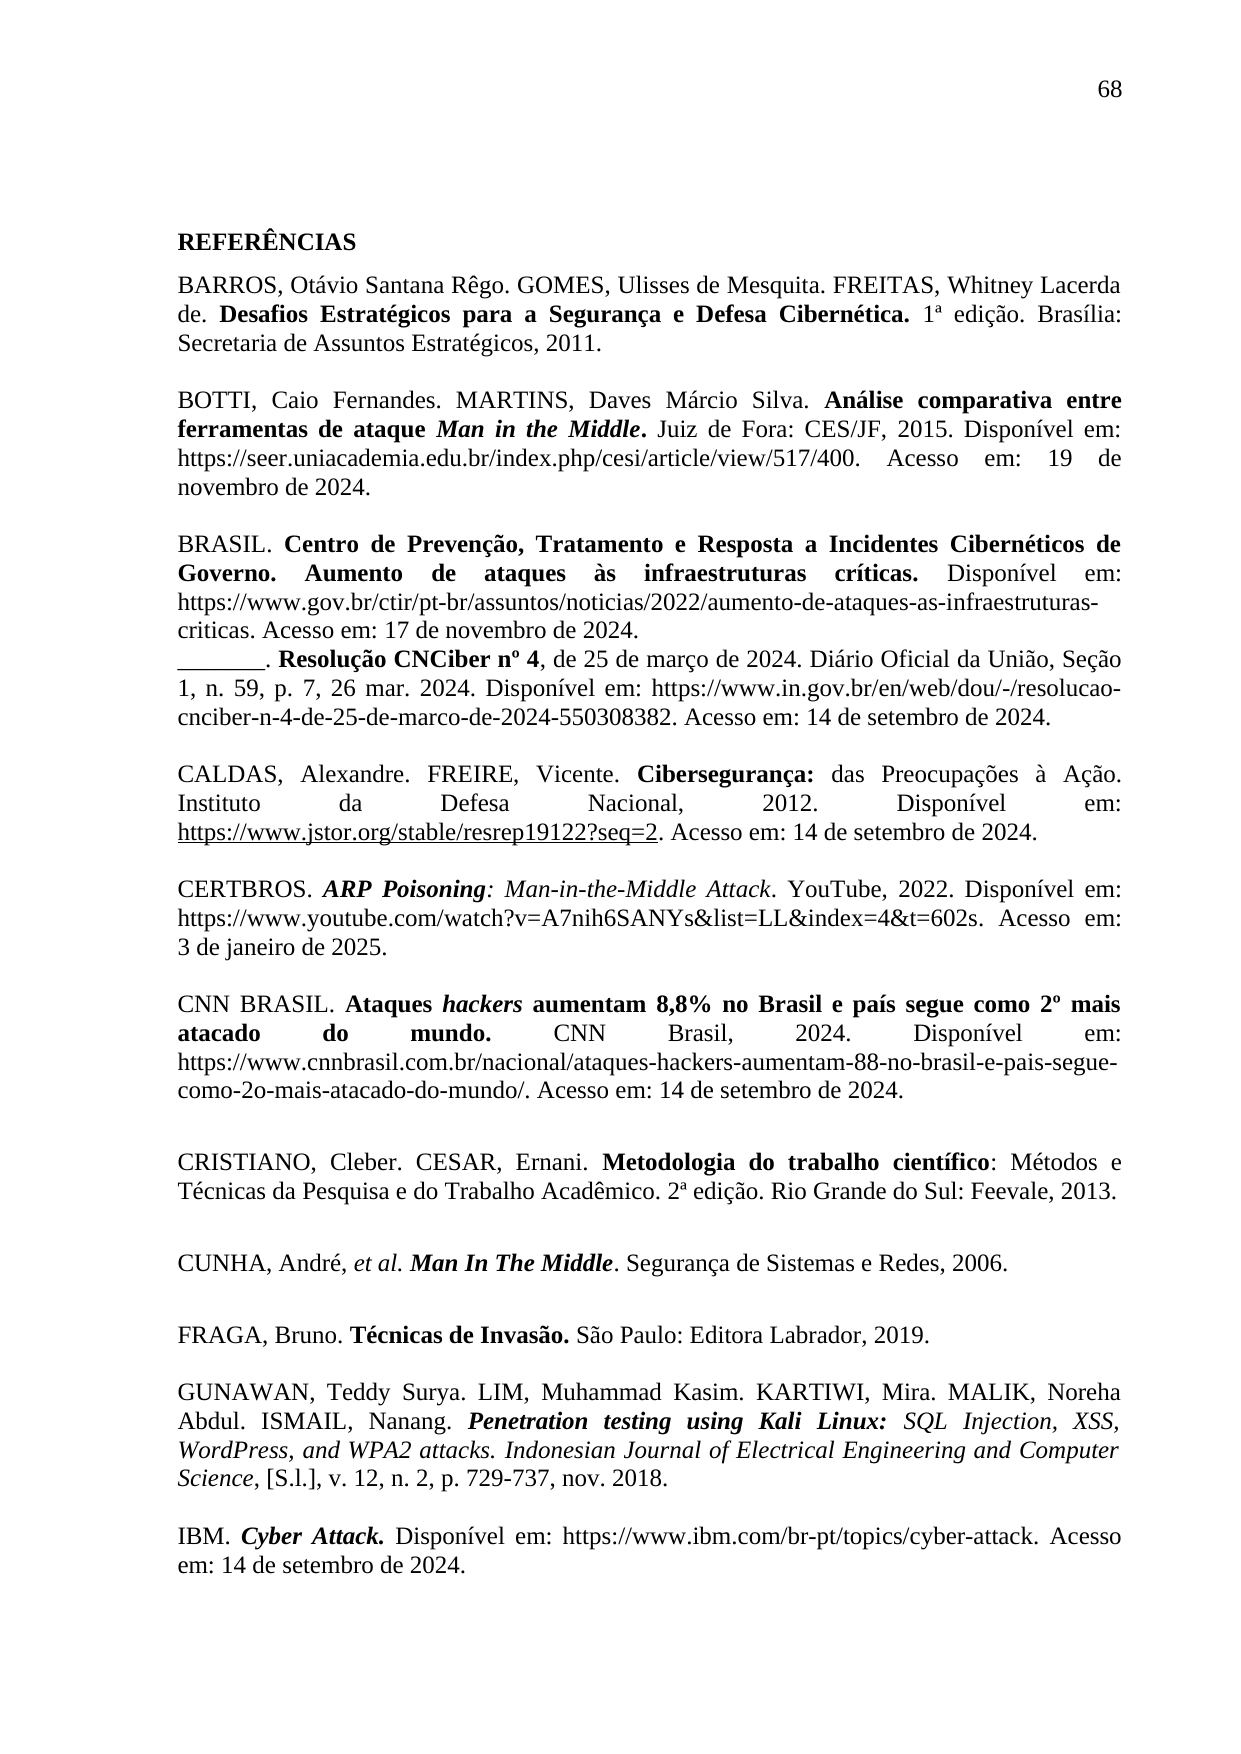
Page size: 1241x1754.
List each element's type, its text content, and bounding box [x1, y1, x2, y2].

text CALDAS, Alexandre. FREIRE, Vicente. Cibersegurança: das Preocupações à Ação. Instituto da Defesa Nacional, 2012. Disponível em: https://www.jstor.org/stable/resrep19122?seq=2. Acesso em: 14 de setembro de 2024. [177, 759, 1122, 845]
text IBM. Cyber Attack. Disponível em: https://www.ibm.com/br-pt/topics/cyber-attack. Acesso em: 14 de setembro de 2024. [177, 1521, 1122, 1578]
text _______. Resolução CNCiber nº 4, de 25 de março de 2024. Diário Oficial da União, Seção 1, n. 59, p. 7, 26 mar. 2024. Disponível em: https://www.in.gov.br/en/web/dou/-/resolucao-cnciber-n-4-de-25-de-marco-de-2024-550308382. Acesso em: 14 de setembro de 2024. [177, 644, 1122, 730]
text FRAGA, Bruno. Técnicas de Invasão. São Paulo: Editora Labrador, 2019. [177, 1320, 1122, 1348]
text CUNHA, André, et al. Man In The Middle. Segurança de Sistemas e Redes, 2006. [177, 1248, 1122, 1277]
text BRASIL. Centro de Prevenção, Tratamento e Resposta a Incidentes Cibernéticos de Governo. Aumento de ataques às infraestruturas críticas. Disponível em: https://www.gov.br/ctir/pt-br/assuntos/noticias/2022/aumento-de-ataques-as-infraestruturas-criticas. Acesso em: 17 de novembro de 2024. [177, 529, 1122, 644]
text BOTTI, Caio Fernandes. MARTINS, Daves Márcio Silva. Análise comparativa entre ferramentas de ataque Man in the Middle. Juiz de Fora: CES/JF, 2015. Disponível em: https://seer.uniacademia.edu.br/index.php/cesi/article/view/517/400. Acesso em: 19 de novembro de 2024. [177, 385, 1122, 500]
text GUNAWAN, Teddy Surya. LIM, Muhammad Kasim. KARTIWI, Mira. MALIK, Noreha Abdul. ISMAIL, Nanang. Penetration testing using Kali Linux: SQL Injection, XSS, WordPress, and WPA2 attacks. Indonesian Journal of Electrical Engineering and Computer Science, [S.l.], v. 12, n. 2, p. 729-737, nov. 2018. [177, 1377, 1122, 1492]
text CNN BRASIL. Ataques hackers aumentam 8,8% no Brasil e país segue como 2º mais atacado do mundo. CNN Brasil, 2024. Disponível em: https://www.cnnbrasil.com.br/nacional/ataques-hackers-aumentam-88-no-brasil-e-pais-segue-como-2o-mais-atacado-do-mundo/. Acesso em: 14 de setembro de 2024. [177, 989, 1122, 1104]
text CRISTIANO, Cleber. CESAR, Ernani. Metodologia do trabalho científico: Métodos e Técnicas da Pesquisa e do Trabalho Acadêmico. 2ª edição. Rio Grande do Sul: Feevale, 2013. [177, 1147, 1122, 1205]
text BARROS, Otávio Santana Rêgo. GOMES, Ulisses de Mesquita. FREITAS, Whitney Lacerda de. Desafios Estratégicos para a Segurança e Defesa Cibernética. 1ª edição. Brasília: Secretaria de Assuntos Estratégicos, 2011. [177, 270, 1122, 357]
subtitle REFERÊNCIAS [177, 227, 1122, 256]
text CERTBROS. ARP Poisoning: Man-in-the-Middle Attack. YouTube, 2022. Disponível em: https://www.youtube.com/watch?v=A7nih6SANYs&list=LL&index=4&t=602s. Acesso em: 3 de janeiro de 2025. [177, 874, 1122, 960]
